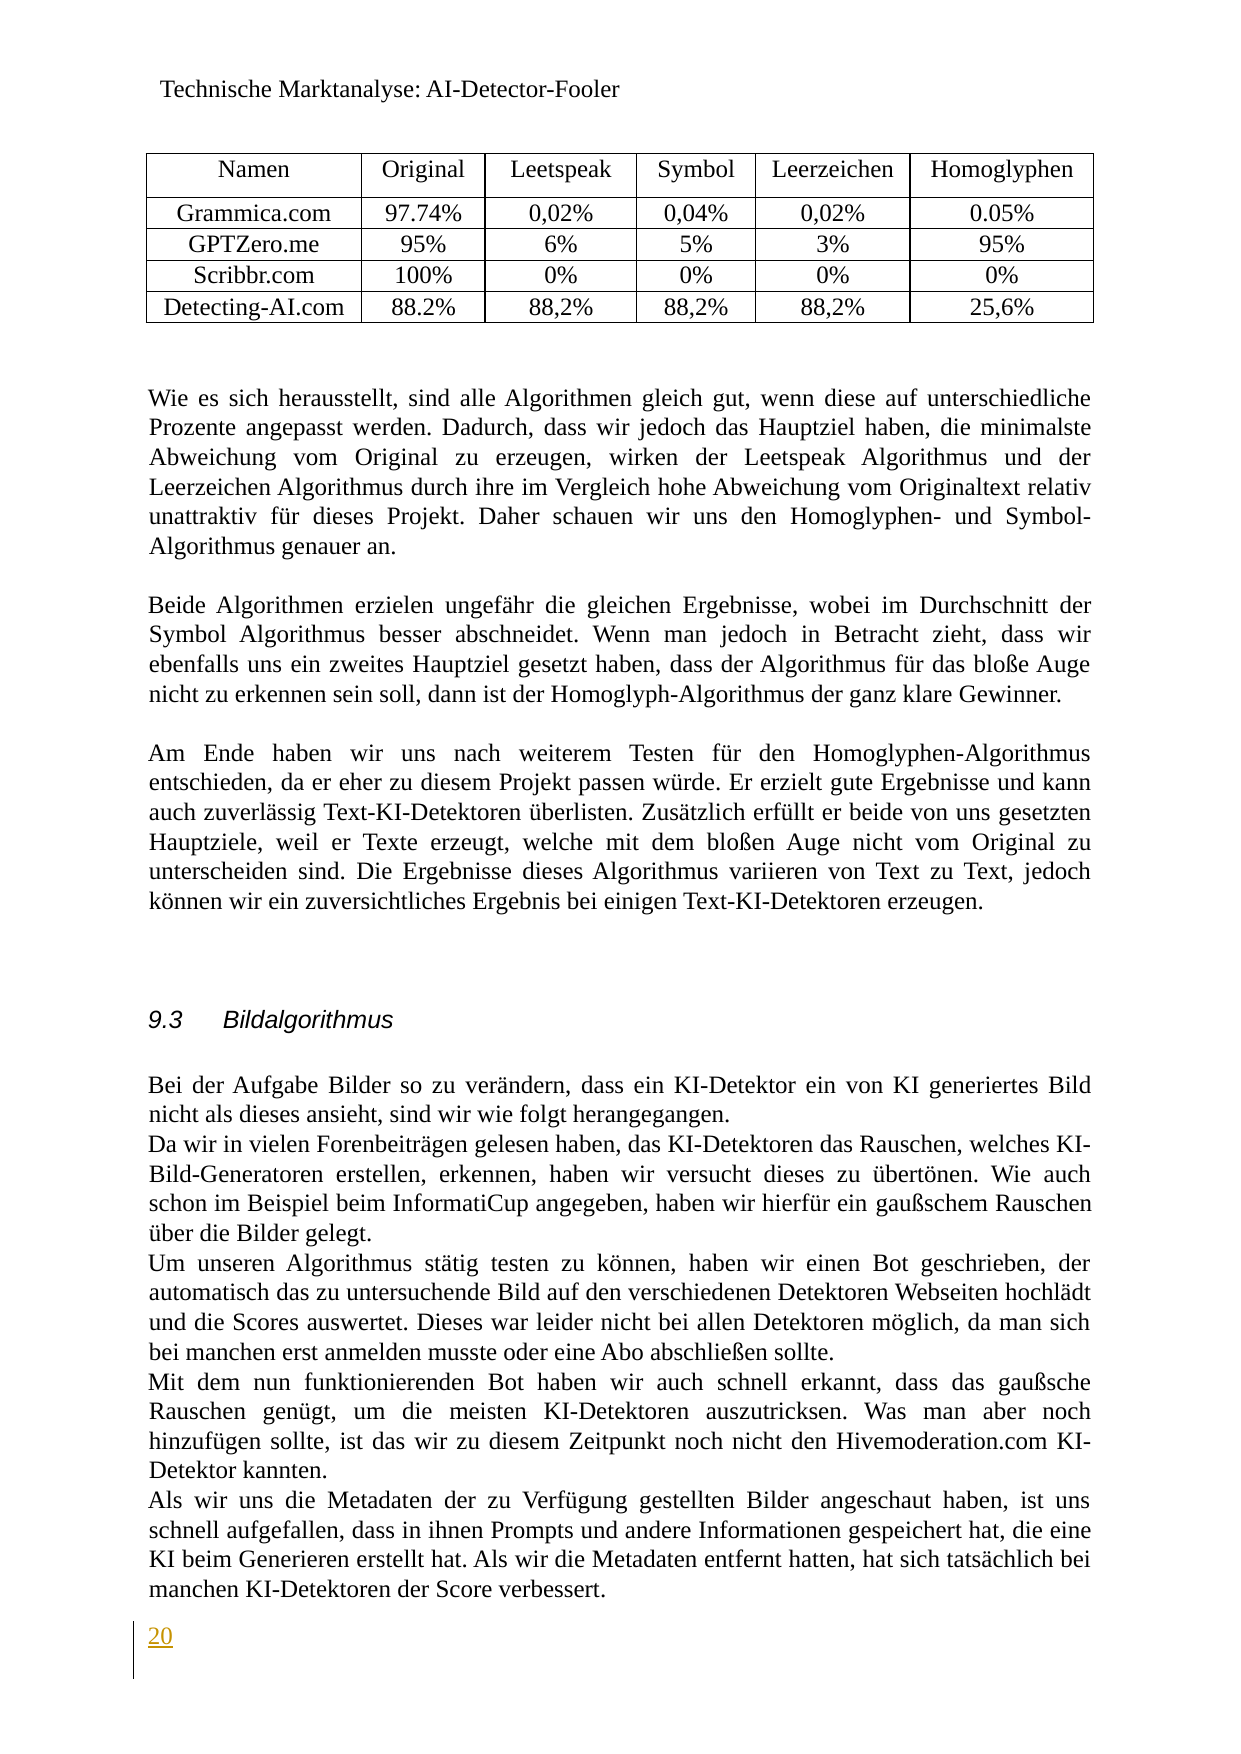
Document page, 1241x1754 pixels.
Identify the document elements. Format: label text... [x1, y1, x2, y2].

table_header Leerzeichen [756, 154, 909, 197]
table_cell 88,2% [637, 292, 755, 322]
table_cell Detecting-AI.com [147, 292, 361, 322]
table_cell 6% [486, 229, 636, 259]
table_cell 25,6% [911, 292, 1093, 322]
table_cell 95% [362, 229, 484, 259]
table_header Leetspeak [486, 154, 636, 197]
text Beide Algorithmen erzielen ungefähr die gleichen Ergebnisse, wobei im Durchschnitt der Symbol Algorithmus besser abschneidet. Wenn man jedoch in Betracht zieht, dass wir ebenfalls uns ein zweites Hauptziel gesetzt haben, dass der Algorithmus für das bloße Auge nicht zu erkennen sein soll, dann ist der Homoglyph-Algorithmus der ganz klare Gewinner. [148, 590, 1092, 707]
table_header Original [362, 154, 484, 197]
table_cell 88,2% [756, 292, 909, 322]
table_cell 88,2% [486, 292, 636, 322]
text Am Ende haben wir uns nach weiterem Testen für den Homoglyphen-Algorithmus entschieden, da er eher zu diesem Projekt passen würde. Er erzielt gute Ergebnisse und kann auch zuverlässig Text-KI-Detektoren überlisten. Zusätzlich erfüllt er beide von uns gesetzten Hauptziele, weil er Texte erzeugt, welche mit dem bloßen Auge nicht vom Original zu unterscheiden sind. Die Ergebnisse dieses Algorithmus variieren von Text zu Text, jedoch können wir ein zuversichtliches Ergebnis bei einigen Text-KI-Detektoren erzeugen. [148, 738, 1092, 914]
table_cell 0,02% [756, 198, 909, 228]
text Mit dem nun funktionierenden Bot haben wir auch schnell erkannt, dass das gaußsche Rauschen genügt, um die meisten KI-Detektoren auszutricksen. Was man aber noch hinzufügen sollte, ist das wir zu diesem Zeitpunkt noch nicht den Hivemoderation.com KI-Detektor kannten. [148, 1367, 1092, 1484]
table_cell GPTZero.me [147, 229, 361, 259]
table_cell Scribbr.com [147, 261, 361, 291]
table_cell 100% [362, 261, 484, 291]
table_header Homoglyphen [911, 154, 1093, 197]
table_cell 88.2% [362, 292, 484, 322]
table_cell 0.05% [911, 198, 1093, 228]
text Wie es sich herausstellt, sind alle Algorithmen gleich gut, wenn diese auf unterschiedliche Prozente angepasst werden. Dadurch, dass wir jedoch das Hauptziel haben, die minimalste Abweichung vom Original zu erzeugen, wirken der Leetspeak Algorithmus und der Leerzeichen Algorithmus durch ihre im Vergleich hohe Abweichung vom Originaltext relativ unattraktiv für dieses Projekt. Daher schauen wir uns den Homoglyphen- und Symbol-Algorithmus genauer an. [148, 383, 1092, 559]
table_cell 0,02% [486, 198, 636, 228]
table_cell Grammica.com [147, 198, 361, 228]
text Als wir uns die Metadaten der zu Verfügung gestellten Bilder angeschaut haben, ist uns schnell aufgefallen, dass in ihnen Prompts und andere Informationen gespeichert hat, die eine KI beim Generieren erstellt hat. Als wir die Metadaten entfernt hatten, hat sich tatsächlich bei manchen KI-Detektoren der Score verbessert. [148, 1485, 1092, 1603]
table_cell 5% [637, 229, 755, 259]
table_cell 97.74% [362, 198, 484, 228]
text Bei der Aufgabe Bilder so zu verändern, dass ein KI-Detektor ein von KI generiertes Bild nicht als dieses ansieht, sind wir wie folgt herangegangen. [148, 1070, 1092, 1128]
table_cell 0% [756, 261, 909, 291]
text Da wir in vielen Forenbeiträgen gelesen haben, das KI-Detektoren das Rauschen, welches KI-Bild-Generatoren erstellen, erkennen, haben wir versucht dieses zu übertönen. Wie auch schon im Beispiel beim InformatiCup angegeben, haben wir hierfür ein gaußschem Rauschen über die Bilder gelegt. [148, 1129, 1092, 1247]
table_cell 0% [486, 261, 636, 291]
table_cell 0% [637, 261, 755, 291]
subtitle Bildalgorithmus [148, 1005, 1051, 1034]
table_cell 95% [911, 229, 1093, 259]
text Um unseren Algorithmus stätig testen zu können, haben wir einen Bot geschrieben, der automatisch das zu untersuchende Bild auf den verschiedenen Detektoren Webseiten hochlädt und die Scores auswertet. Dieses war leider nicht bei allen Detektoren möglich, da man sich bei manchen erst anmelden musste oder eine Abo abschließen sollte. [148, 1248, 1092, 1365]
table_header Symbol [637, 154, 755, 197]
table_cell 0,04% [637, 198, 755, 228]
table_cell 3% [756, 229, 909, 259]
table_cell 0% [911, 261, 1093, 291]
table_header Namen [147, 154, 361, 197]
